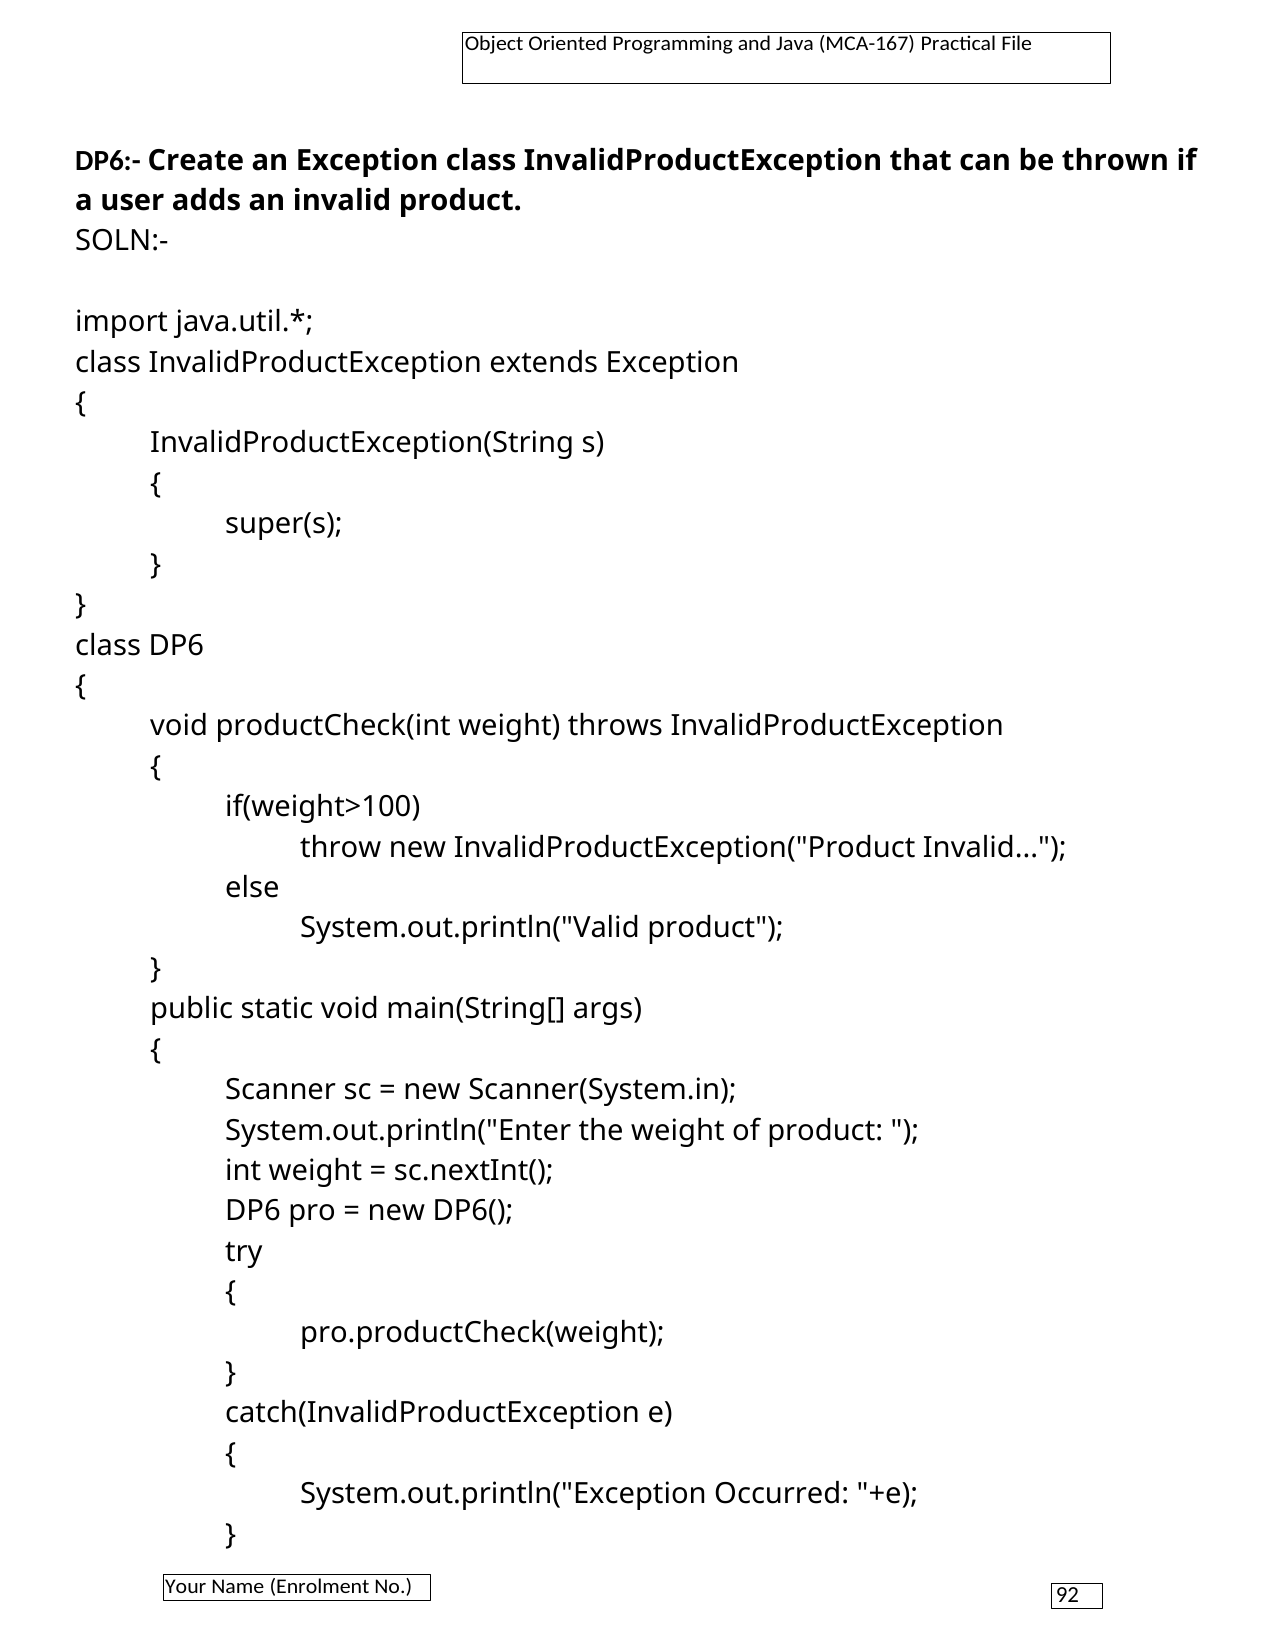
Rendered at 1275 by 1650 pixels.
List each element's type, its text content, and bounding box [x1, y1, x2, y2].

text throw new InvalidProductException("Product Invalid..."); [75, 826, 1200, 866]
text int weight = sc.nextInt(); [75, 1149, 1200, 1189]
text super(s); [75, 502, 1200, 542]
text pro.productCheck(weight); [75, 1311, 1200, 1351]
text if(weight>100) [75, 785, 1200, 825]
text InvalidProductException(String s) [75, 422, 1200, 461]
text class InvalidProductException extends Exception [75, 341, 1200, 381]
text } [75, 947, 1200, 987]
text { [75, 381, 1200, 421]
text } [75, 543, 1200, 583]
text try [75, 1230, 1200, 1270]
text } [75, 583, 1200, 623]
text catch(InvalidProductException e) [75, 1392, 1200, 1431]
text System.out.println("Enter the weight of product: "); [75, 1109, 1200, 1148]
text DP6:- Create an Exception class InvalidProductException that can be thrown if a user adds an invalid product. [75, 139, 1200, 219]
text import java.util.*; [75, 300, 1200, 340]
text { [75, 745, 1200, 785]
text DP6 pro = new DP6(); [75, 1189, 1200, 1229]
text void productCheck(int weight) throws InvalidProductException [75, 704, 1200, 744]
text } [75, 1513, 1200, 1553]
text { [75, 1028, 1200, 1068]
text System.out.println("Valid product"); [75, 907, 1200, 946]
text } [75, 1351, 1200, 1391]
text class DP6 [75, 624, 1200, 663]
text System.out.println("Exception Occurred: "+e); [75, 1472, 1200, 1512]
text { [75, 1270, 1200, 1310]
text { [75, 1432, 1200, 1472]
text Scanner sc = new Scanner(System.in); [75, 1068, 1200, 1108]
text { [75, 664, 1200, 704]
text { [75, 462, 1200, 502]
text else [75, 866, 1200, 906]
text SOLN:- [75, 219, 1200, 259]
text public static void main(String[] args) [75, 987, 1200, 1027]
